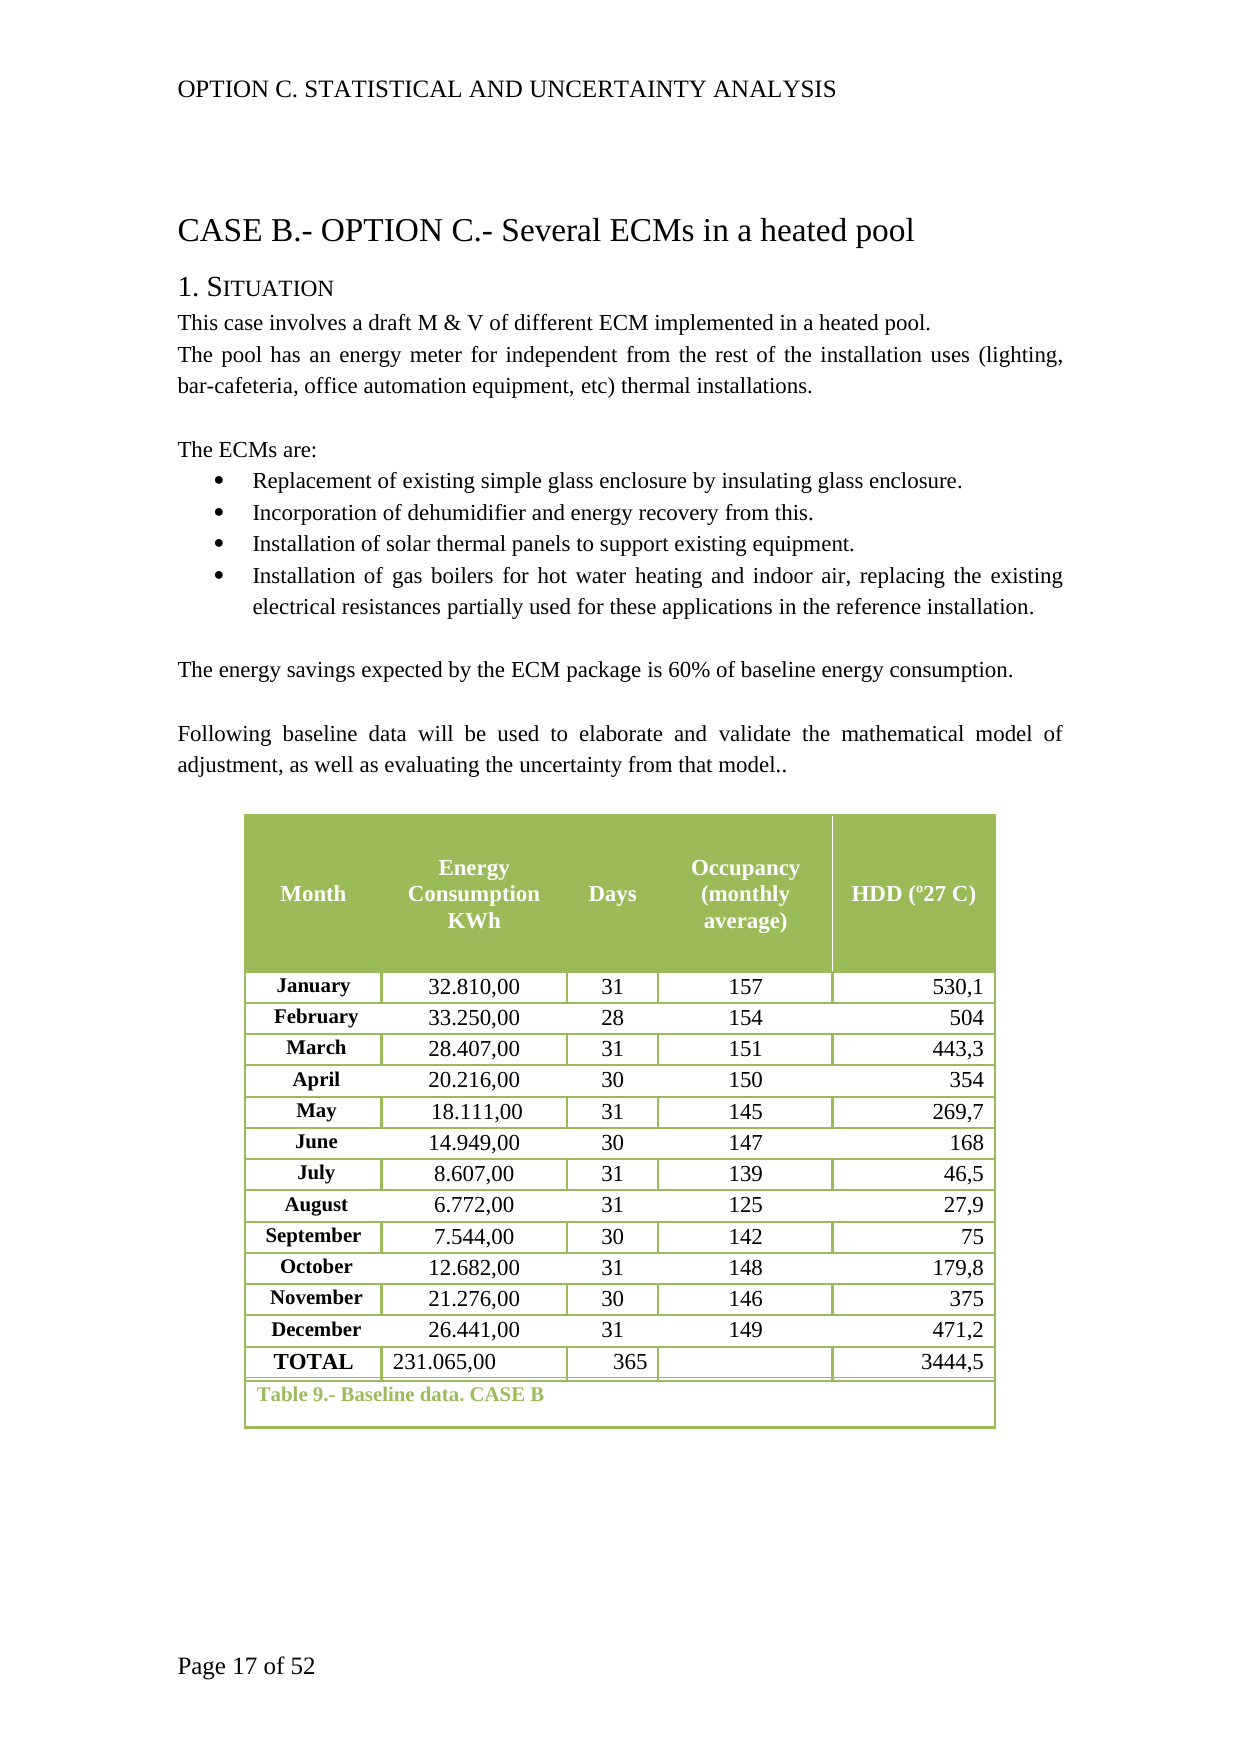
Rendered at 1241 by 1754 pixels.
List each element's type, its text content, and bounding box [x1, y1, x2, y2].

table_cell February [246, 1004, 381, 1033]
table_cell 179,8 [833, 1254, 994, 1283]
table_header Month [246, 816, 381, 971]
text Following baseline data will be used to elaborate and validate the mathematical model of adjustment, as well as evaluating the uncertainty from that model.. [177, 720, 1063, 778]
text This case involves a draft M & V of different ECM implemented in a heated pool. [177, 309, 1063, 336]
table_cell 31 [567, 1254, 658, 1283]
table_cell May [246, 1098, 380, 1127]
table_cell 150 [658, 1066, 832, 1096]
table_cell November [246, 1285, 380, 1314]
table_header Occupancy (monthly average) [658, 816, 832, 971]
table_cell 30 [568, 1223, 657, 1252]
table_cell 20.216,00 [381, 1066, 567, 1096]
table_cell 21.276,00 [383, 1285, 566, 1314]
table_cell 31 [567, 1191, 658, 1221]
table_cell September [246, 1223, 380, 1252]
list Installation of gas boilers for hot water heating and indoor air, replacing the existing electrical resistances partially used for these applications in the reference installation. [215, 562, 1063, 620]
table_cell 147 [658, 1129, 832, 1158]
table_header Days [567, 816, 658, 971]
table_cell 30 [567, 1066, 658, 1096]
table_cell June [246, 1129, 381, 1158]
table_cell April [246, 1066, 381, 1096]
table_cell 139 [659, 1160, 831, 1189]
table_cell 18.111,00 [383, 1098, 566, 1127]
table_cell 31 [568, 1160, 657, 1189]
table_cell 33.250,00 [381, 1004, 567, 1033]
table_cell 46,5 [834, 1160, 994, 1189]
table_cell 14.949,00 [381, 1129, 567, 1158]
table_cell 269,7 [834, 1098, 994, 1127]
table_cell 12.682,00 [381, 1254, 567, 1283]
table_cell July [246, 1160, 380, 1189]
table_cell December [246, 1316, 381, 1346]
table_cell March [246, 1035, 380, 1064]
table_cell January [246, 973, 380, 1002]
table_cell [659, 1348, 831, 1377]
table_cell 125 [658, 1191, 832, 1221]
table_cell 149 [658, 1316, 832, 1346]
table_cell 151 [659, 1035, 831, 1064]
table_cell 6.772,00 [381, 1191, 567, 1221]
table_cell 28 [567, 1004, 658, 1033]
table_cell 7.544,00 [383, 1223, 566, 1252]
table_cell 530,1 [834, 973, 994, 1002]
table_cell 32.810,00 [383, 973, 566, 1002]
table_header HDD (º27 C) [833, 816, 994, 971]
table_cell 146 [659, 1285, 831, 1314]
table_cell 142 [659, 1223, 831, 1252]
table_cell 28.407,00 [383, 1035, 566, 1064]
text The energy savings expected by the ECM package is 60% of baseline energy consumption. [177, 657, 1063, 683]
table_cell 75 [834, 1223, 994, 1252]
table_cell 31 [568, 1035, 657, 1064]
table_cell 231.065,00 [383, 1348, 566, 1377]
list 1. Situation [177, 269, 1063, 303]
table_header Energy Consumption KWh [381, 816, 567, 971]
table_cell 30 [567, 1129, 658, 1158]
table_cell 504 [833, 1004, 994, 1033]
table_cell 31 [568, 973, 657, 1002]
table_cell 31 [568, 1098, 657, 1127]
table_cell 157 [659, 973, 831, 1002]
table_cell 8.607,00 [383, 1160, 566, 1189]
table_cell 471,2 [833, 1316, 994, 1346]
table_cell 145 [659, 1098, 831, 1127]
table_cell 168 [833, 1129, 994, 1158]
table_cell October [246, 1254, 381, 1283]
text The ECMs are: [177, 436, 1063, 462]
table_cell 365 [568, 1348, 657, 1377]
list Replacement of existing simple glass enclosure by insulating glass enclosure. [215, 467, 1063, 493]
text The pool has an energy meter for independent from the rest of the installation uses (lighting, bar-cafeteria, office automation equipment, etc) thermal installations. [177, 341, 1063, 399]
table_cell 30 [568, 1285, 657, 1314]
table_cell 26.441,00 [381, 1316, 567, 1346]
text CASE B.- OPTION C.- Several ECMs in a heated pool [177, 211, 1063, 249]
table_cell 31 [567, 1316, 658, 1346]
table_cell 148 [658, 1254, 832, 1283]
table_cell 375 [834, 1285, 994, 1314]
table_cell 354 [833, 1066, 994, 1096]
table_cell 443,3 [834, 1035, 994, 1064]
list Incorporation of dehumidifier and energy recovery from this. [215, 499, 1063, 525]
table_cell August [246, 1191, 381, 1221]
table_cell 27,9 [833, 1191, 994, 1221]
table_cell 3444,5 [834, 1348, 994, 1377]
list Installation of solar thermal panels to support existing equipment. [215, 530, 1063, 557]
table_cell 154 [658, 1004, 832, 1033]
table_cell TOTAL [246, 1348, 380, 1377]
